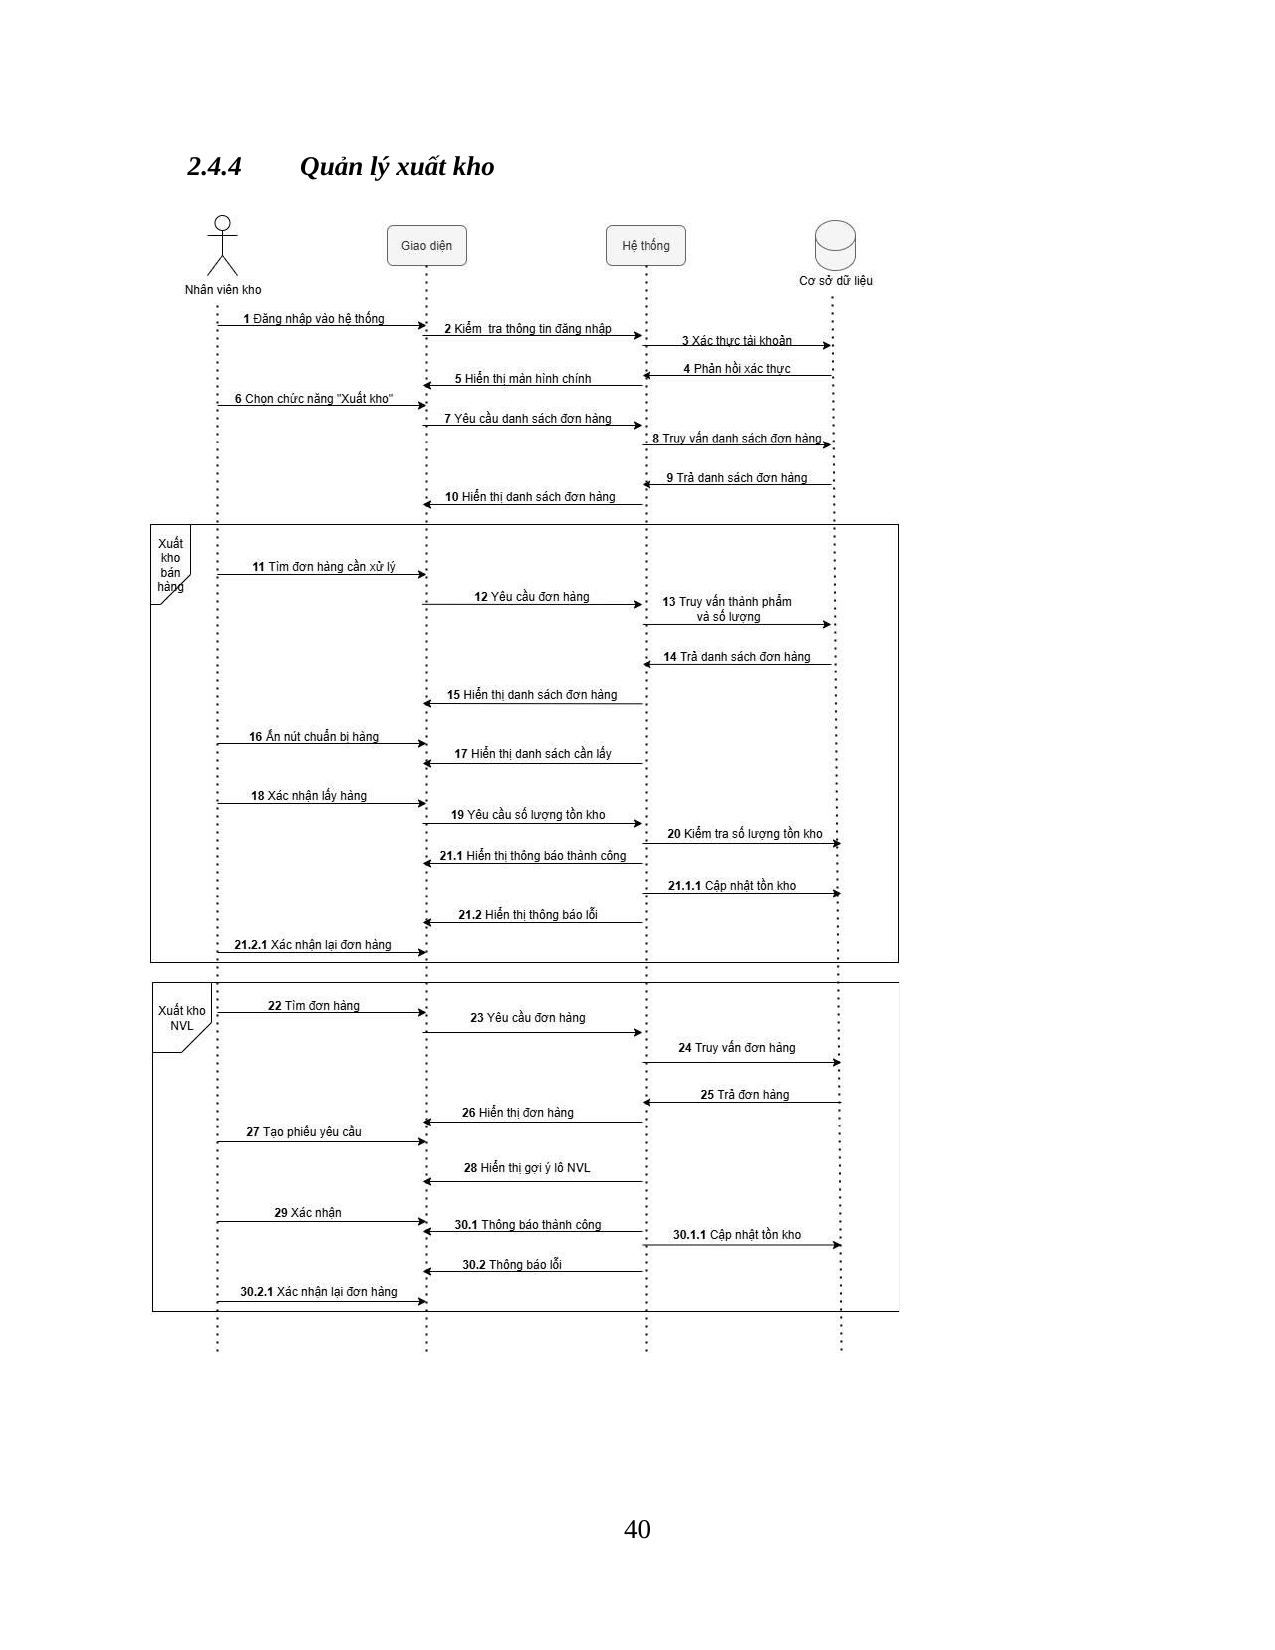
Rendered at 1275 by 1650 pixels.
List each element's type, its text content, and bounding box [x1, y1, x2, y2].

picture [150, 215, 900, 1353]
subtitle Quản lý xuất kho [187, 150, 1125, 181]
